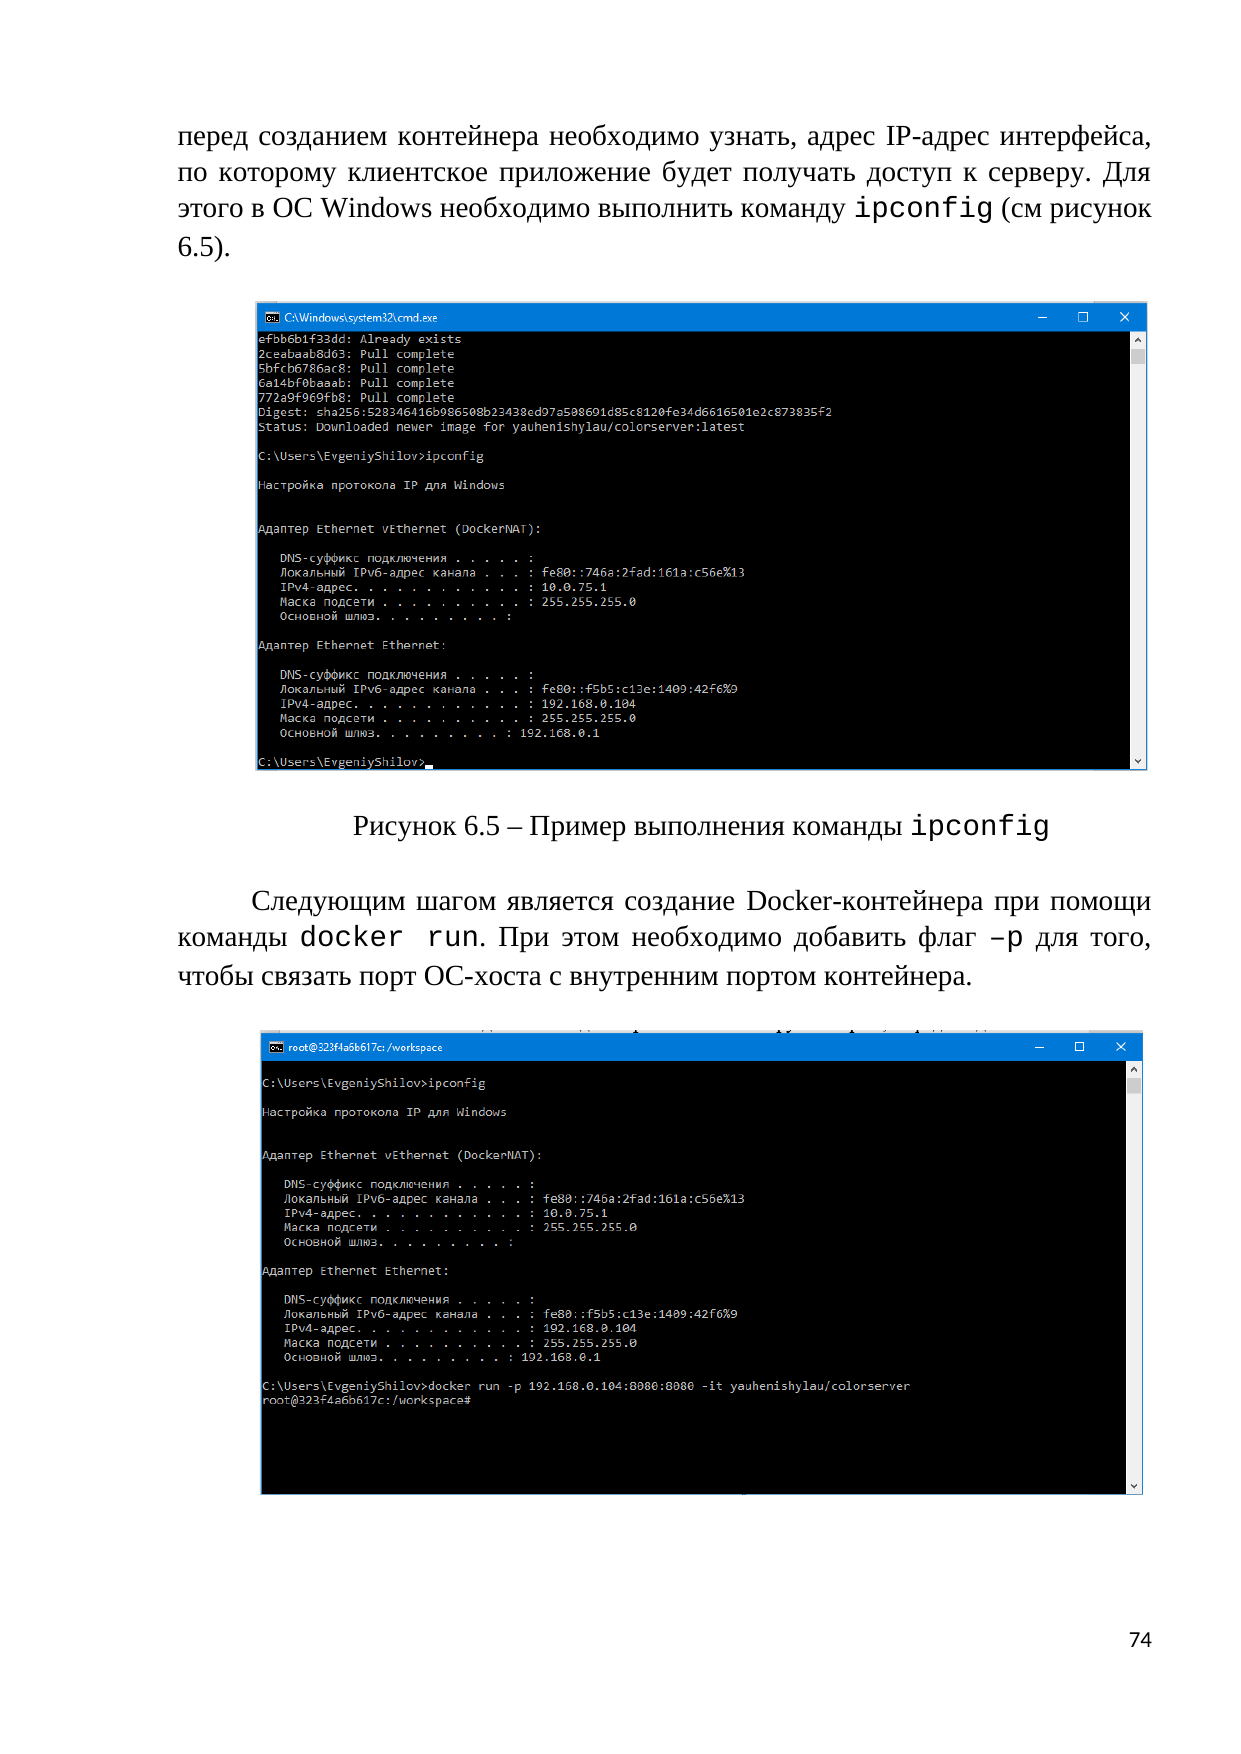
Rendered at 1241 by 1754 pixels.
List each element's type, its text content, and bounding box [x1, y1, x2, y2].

text Следующим шагом является создание Docker-контейнера при помощи команды docker run. При этом необходимо добавить флаг –p для того, чтобы связать порт ОС-хоста с внутренним портом контейнера. [177, 883, 1152, 992]
picture [259, 1030, 1143, 1495]
picture [255, 301, 1148, 771]
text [177, 118, 1152, 263]
text Рисунок 6.5 – Пример выполнения команды ipconfig [177, 808, 1152, 844]
